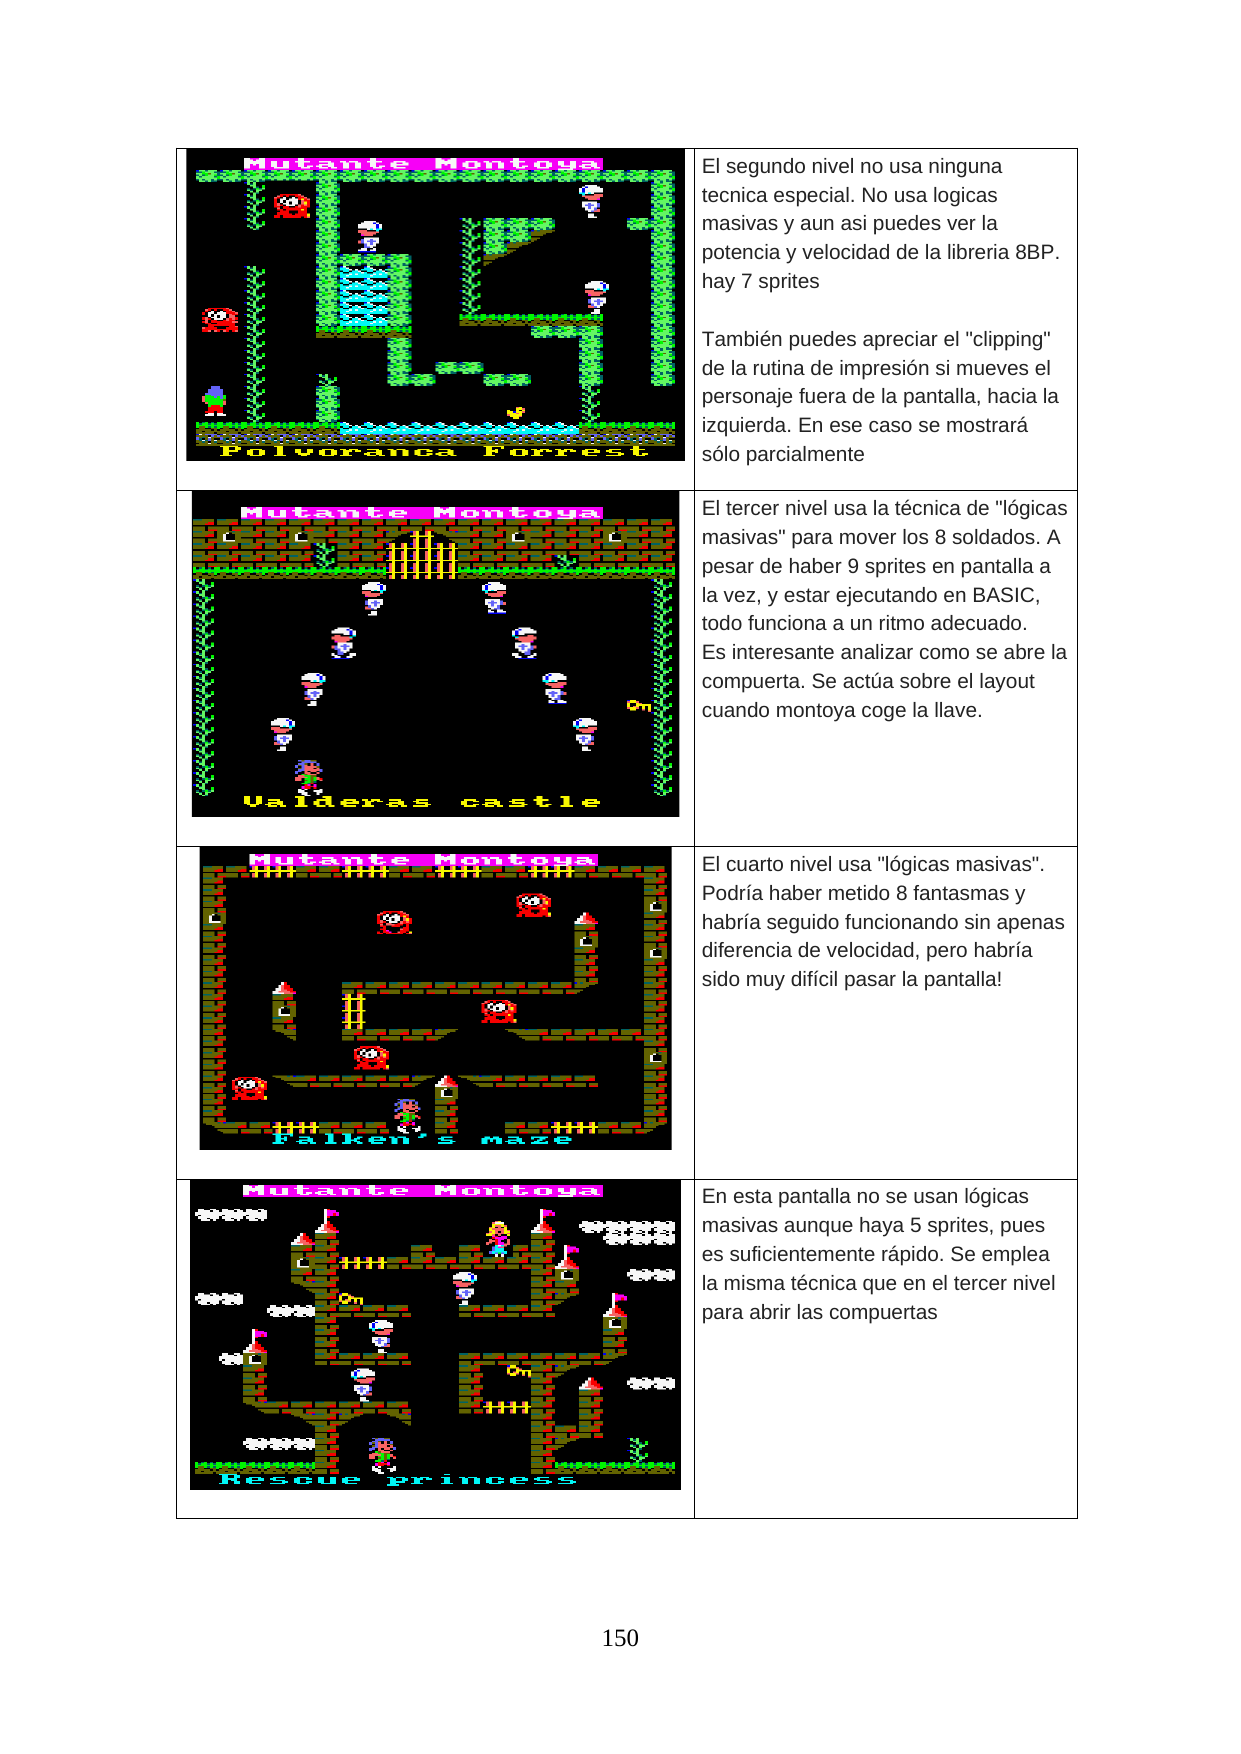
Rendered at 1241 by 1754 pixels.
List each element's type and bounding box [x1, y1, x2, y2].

picture [199, 846, 672, 1150]
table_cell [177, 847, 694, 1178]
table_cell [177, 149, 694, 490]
picture [191, 491, 680, 817]
picture [186, 148, 685, 461]
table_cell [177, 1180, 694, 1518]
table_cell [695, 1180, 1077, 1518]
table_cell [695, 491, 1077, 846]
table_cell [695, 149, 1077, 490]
picture [190, 1179, 681, 1490]
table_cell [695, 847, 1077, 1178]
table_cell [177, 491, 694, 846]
